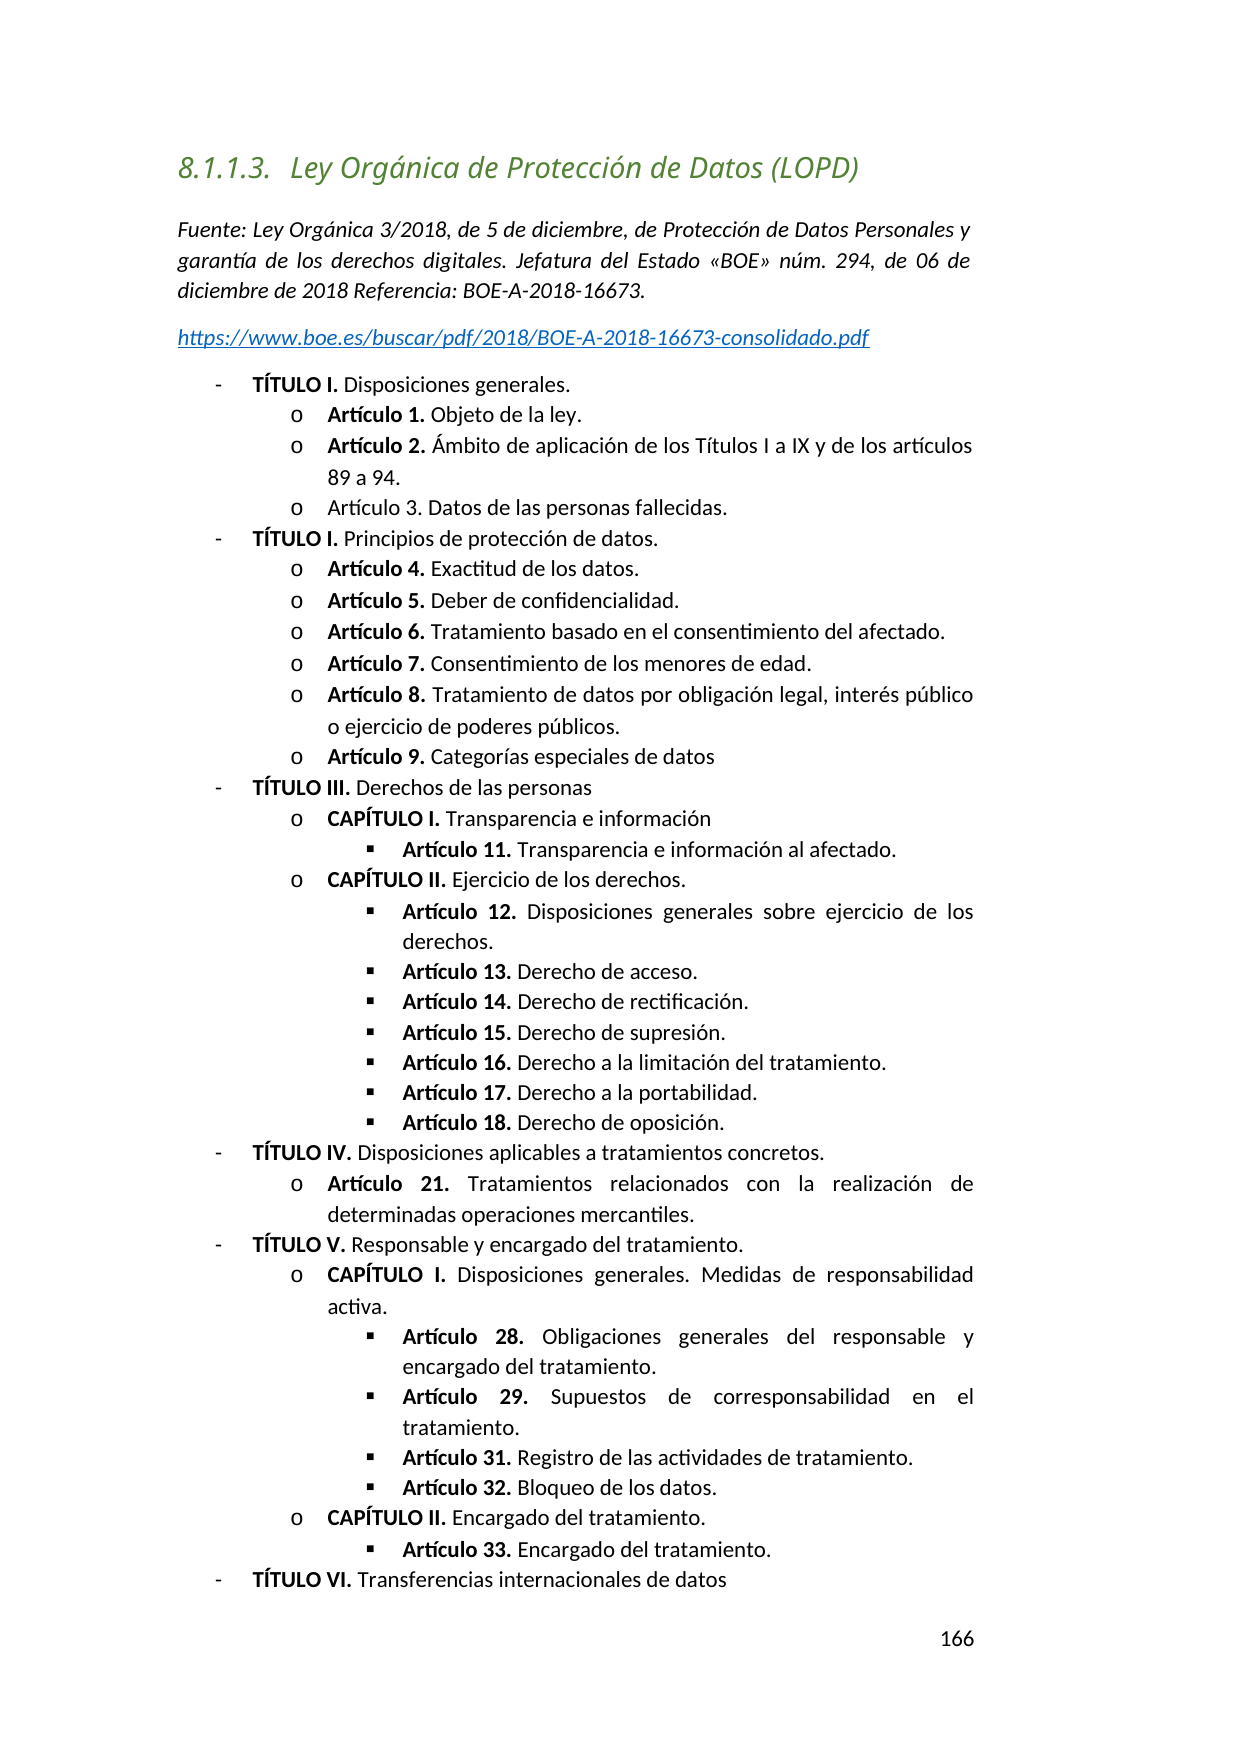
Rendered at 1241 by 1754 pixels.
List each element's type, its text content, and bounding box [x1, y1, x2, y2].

list Artículo 11. Transparencia e información al afectado. [365, 835, 974, 863]
list Artículo 1. Objeto de la ley. [290, 400, 974, 429]
list TÍTULO I. Principios de protección de datos. [215, 524, 974, 552]
list Artículo 32. Bloqueo de los datos. [365, 1473, 974, 1501]
list CAPÍTULO II. Encargado del tratamiento. [290, 1503, 974, 1532]
list Artículo 29. Supuestos de corresponsabilidad en el tratamiento. [365, 1382, 974, 1441]
list Artículo 6. Tratamiento basado en el consentimiento del afectado. [290, 617, 974, 647]
list Artículo 18. Derecho de oposición. [365, 1108, 974, 1136]
list TÍTULO III. Derechos de las personas [215, 773, 974, 801]
list TÍTULO IV. Disposiciones aplicables a tratamientos concretos. [215, 1138, 974, 1166]
list Artículo 14. Derecho de rectificación. [365, 987, 974, 1015]
list Artículo 8. Tratamiento de datos por obligación legal, interés público o ejercicio de poderes públicos. [290, 680, 974, 740]
list Artículo 33. Encargado del tratamiento. [365, 1535, 974, 1563]
text Fuente: Ley Orgánica 3/2018, de 5 de diciembre, de Protección de Datos Personales y garantía de los derechos digitales. Jefatura del Estado «BOE» núm. 294, de 06 de diciembre de 2018 Referencia: BOE-A-2018-16673. [177, 216, 974, 304]
list Artículo 31. Registro de las actividades de tratamiento. [365, 1443, 974, 1471]
list TÍTULO I. Disposiciones generales. [215, 370, 974, 398]
list Artículo 2. Ámbito de aplicación de los Títulos I a IX y de los artículos 89 a 94. [290, 431, 974, 491]
list Artículo 7. Consentimiento de los menores de edad. [290, 649, 974, 678]
list TÍTULO VI. Transferencias internacionales de datos [215, 1565, 974, 1593]
list Artículo 9. Categorías especiales de datos [290, 742, 974, 771]
list Artículo 5. Deber de confidencialidad. [290, 586, 974, 615]
list Artículo 12. Disposiciones generales sobre ejercicio de los derechos. [365, 897, 974, 955]
list TÍTULO V. Responsable y encargado del tratamiento. [215, 1230, 974, 1258]
list CAPÍTULO I. Transparencia e información [290, 804, 974, 833]
list Artículo 15. Derecho de supresión. [365, 1018, 974, 1046]
list Artículo 4. Exactitud de los datos. [290, 554, 974, 584]
list CAPÍTULO I. Disposiciones generales. Medidas de responsabilidad activa. [290, 1260, 974, 1320]
list Artículo 21. Tratamientos relacionados con la realización de determinadas operaciones mercantiles. [290, 1169, 974, 1228]
list Artículo 13. Derecho de acceso. [365, 957, 974, 985]
list Artículo 16. Derecho a la limitación del tratamiento. [365, 1048, 974, 1076]
list Artículo 17. Derecho a la portabilidad. [365, 1078, 974, 1106]
list Artículo 3. Datos de las personas fallecidas. [290, 493, 974, 522]
text https://www.boe.es/buscar/pdf/2018/BOE-A-2018-16673-consolidado.pdf [177, 323, 974, 351]
list Artículo 28. Obligaciones generales del responsable y encargado del tratamiento. [365, 1322, 974, 1380]
list CAPÍTULO II. Ejercicio de los derechos. [290, 865, 974, 894]
subtitle Ley Orgánica de Protección de Datos (LOPD) [177, 148, 974, 187]
